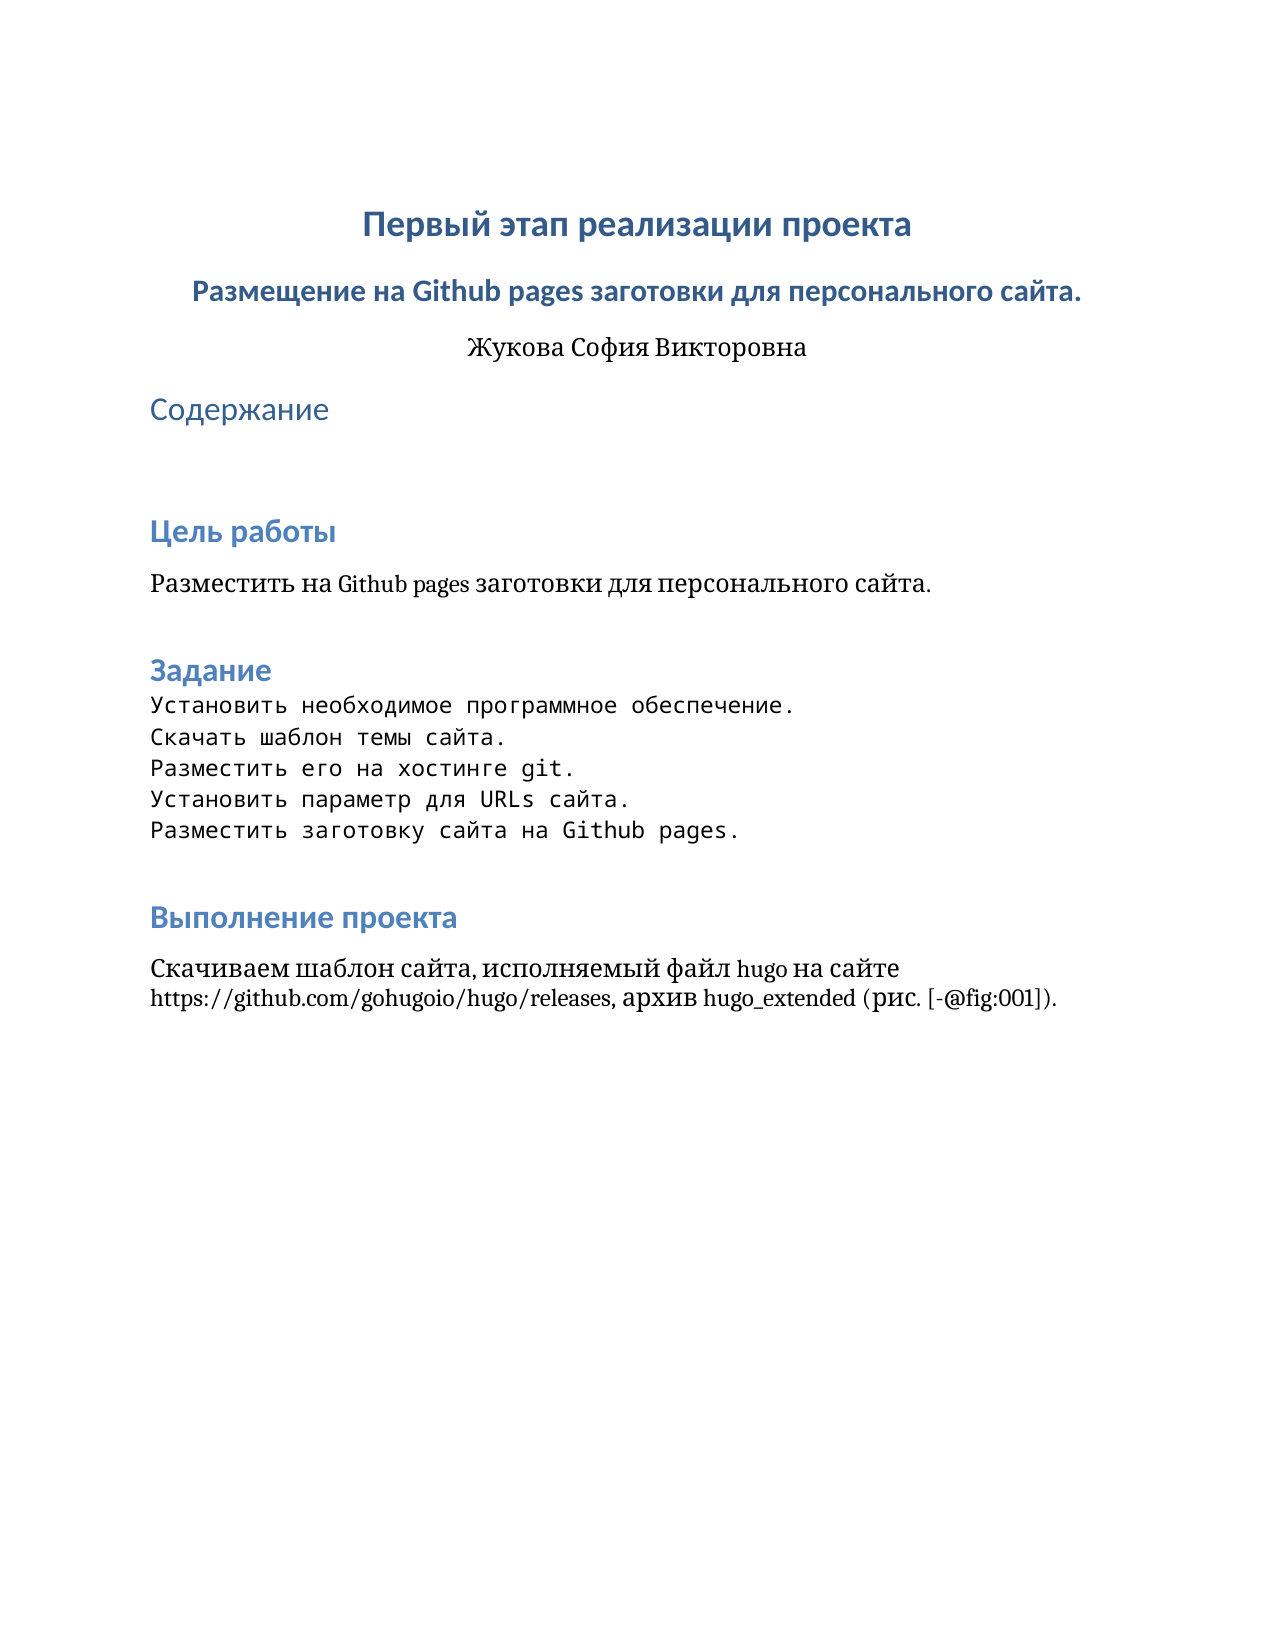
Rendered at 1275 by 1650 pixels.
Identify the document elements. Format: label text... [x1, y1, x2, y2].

subtitle Задание [150, 649, 1125, 689]
text Жукова София Викторовна [150, 334, 1125, 363]
text Скачиваем шаблон сайта, исполняемый файл hugo на сайте https://github.com/gohugoio/hugo/releases, архив hugo_extended (рис. [-@fig:001]). [150, 955, 1125, 1013]
subtitle Выполнение проекта [150, 896, 1125, 936]
text Установить необходимое программное обеспечение. Скачать шаблон темы сайта. Разместить его на хостинге git. Установить параметр для URLs сайта. Разместить заготовку сайта на Github pages. [150, 689, 1125, 846]
subtitle Цель работы [150, 510, 1125, 551]
text Разместить на Github pages заготовки для персонального сайта. [150, 570, 1125, 599]
subtitle Размещение на Github pages заготовки для персонального сайта. [150, 271, 1125, 309]
title Первый этап реализации проекта [150, 200, 1125, 246]
